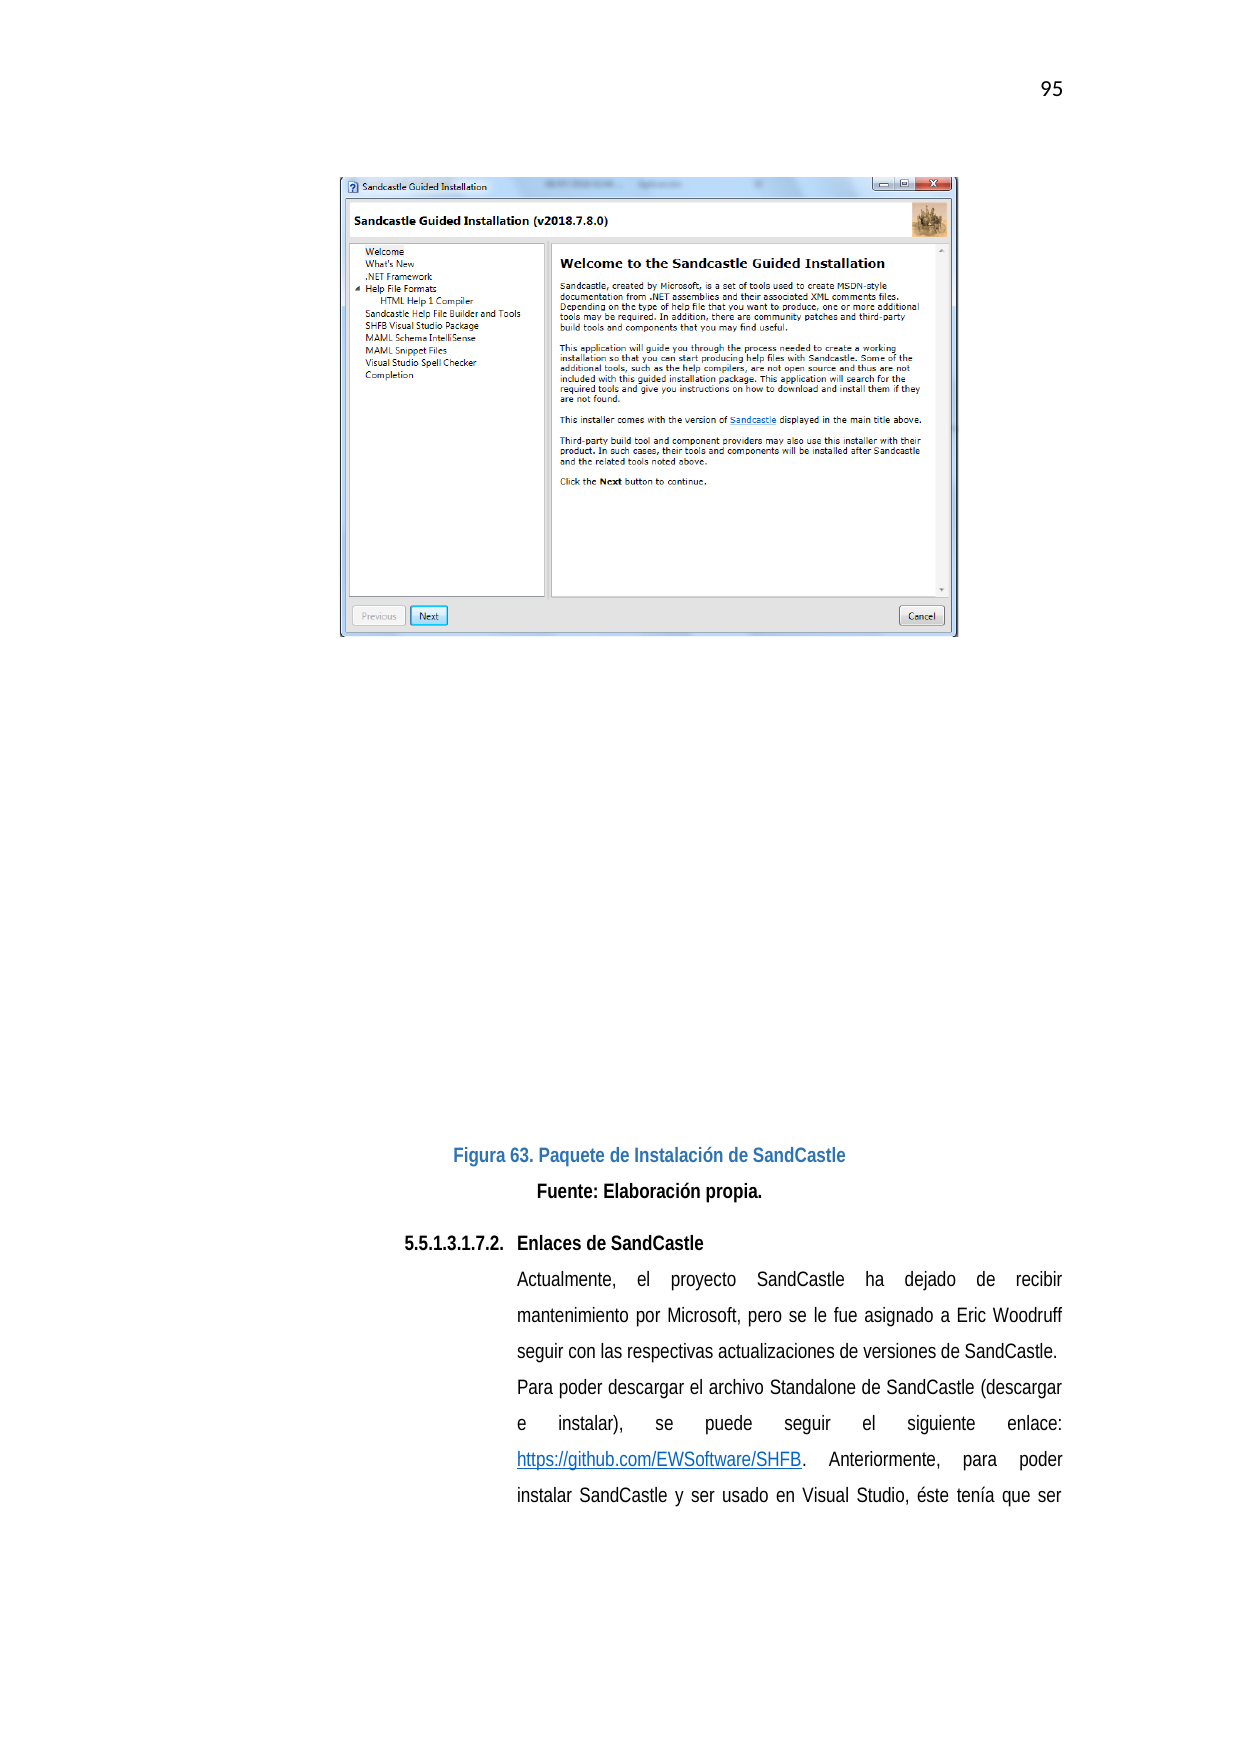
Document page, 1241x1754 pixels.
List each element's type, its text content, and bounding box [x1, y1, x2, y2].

text Figura 63. Paquete de Instalación de SandCastle [236, 1143, 1063, 1167]
list Enlaces de SandCastle [404, 1231, 1063, 1255]
list Actualmente, el proyecto SandCastle ha dejado de recibir mantenimiento por Microsoft, pero se le fue asignado a Eric Woodruff seguir con las respectivas actualizaciones de versiones de SandCastle. [517, 1267, 1063, 1363]
text Fuente: Elaboración propia. [236, 1178, 1063, 1202]
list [517, 1375, 1063, 1507]
picture [339, 177, 960, 641]
